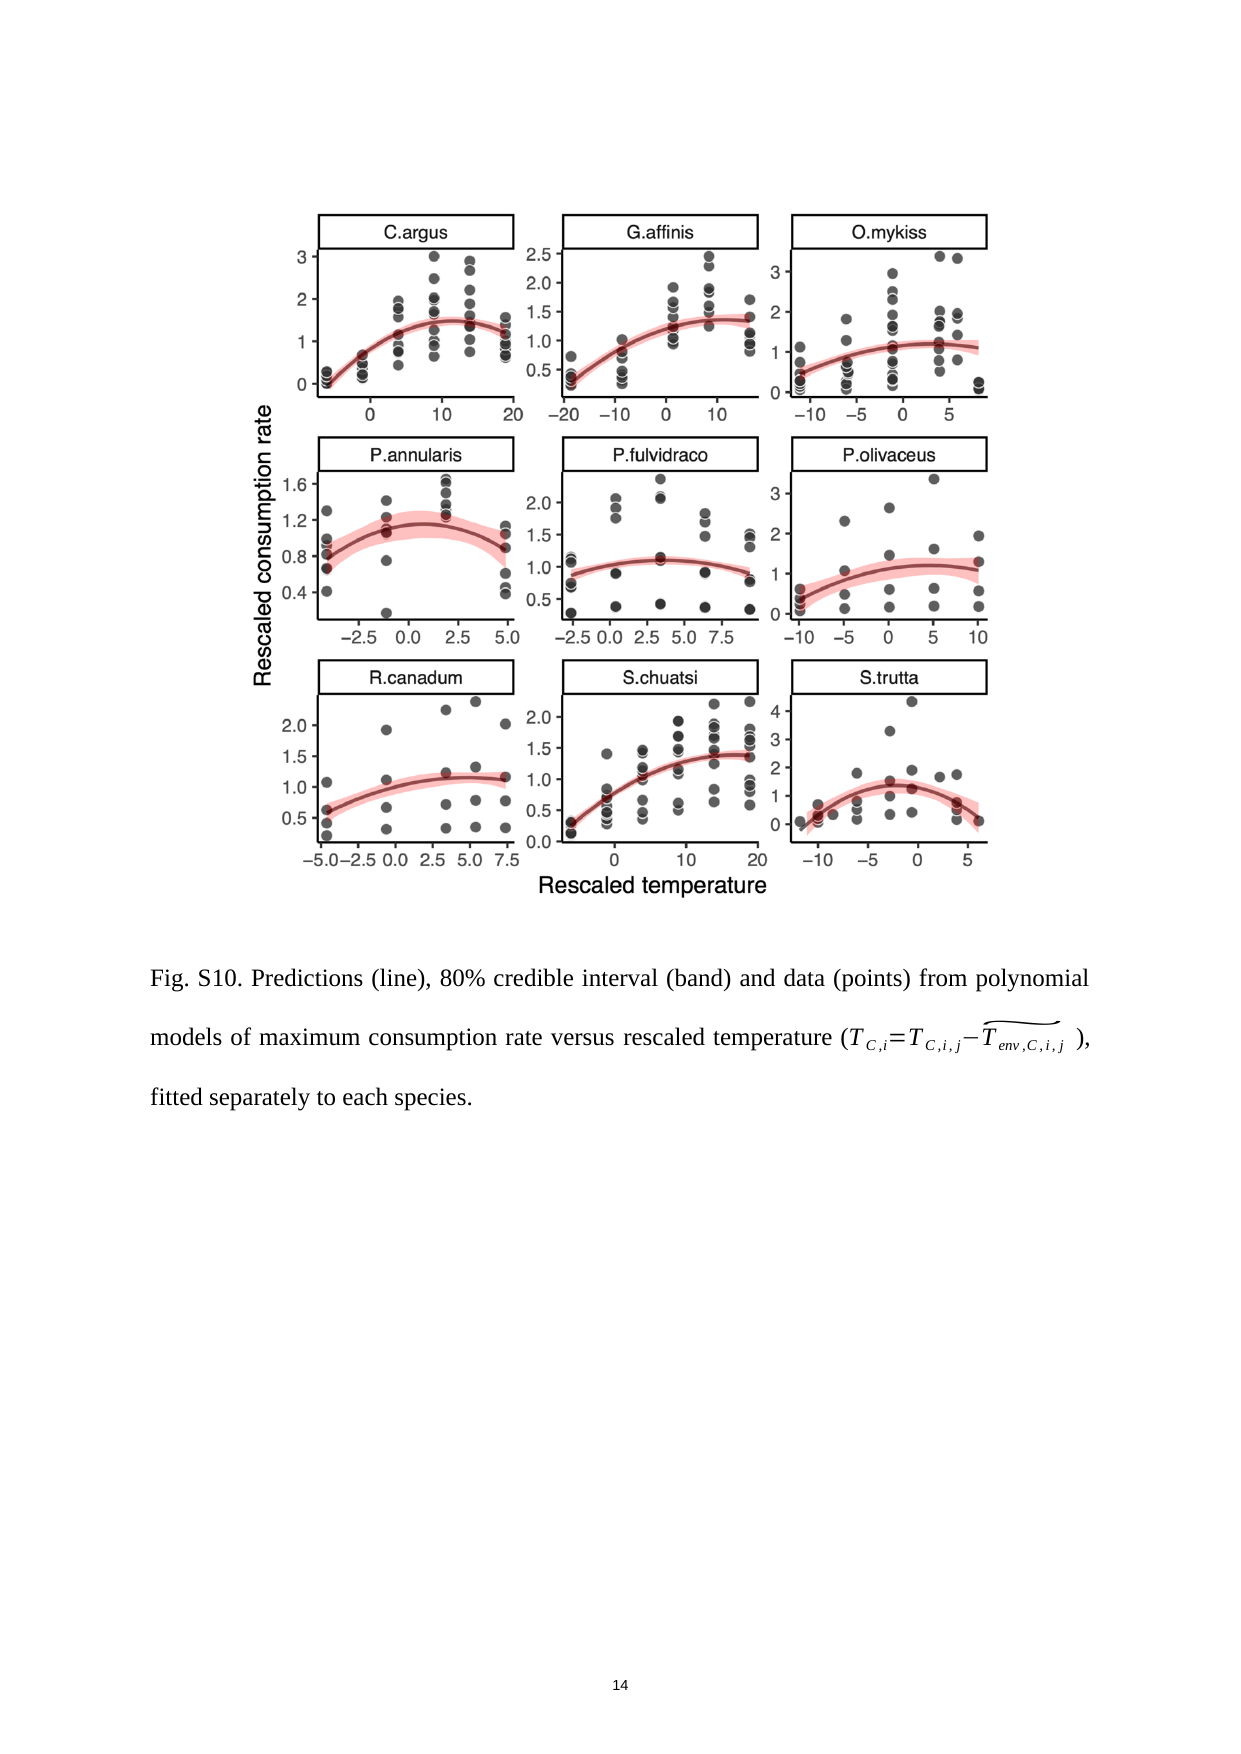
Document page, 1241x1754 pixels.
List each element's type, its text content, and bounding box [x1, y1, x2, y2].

picture [242, 178, 998, 934]
text Fig. S10. Predictions (line), 80% credible interval (band) and data (points) from polynomial models of maximum consumption rate versus rescaled temperature (), fitted separately to each species. [150, 963, 1090, 1111]
